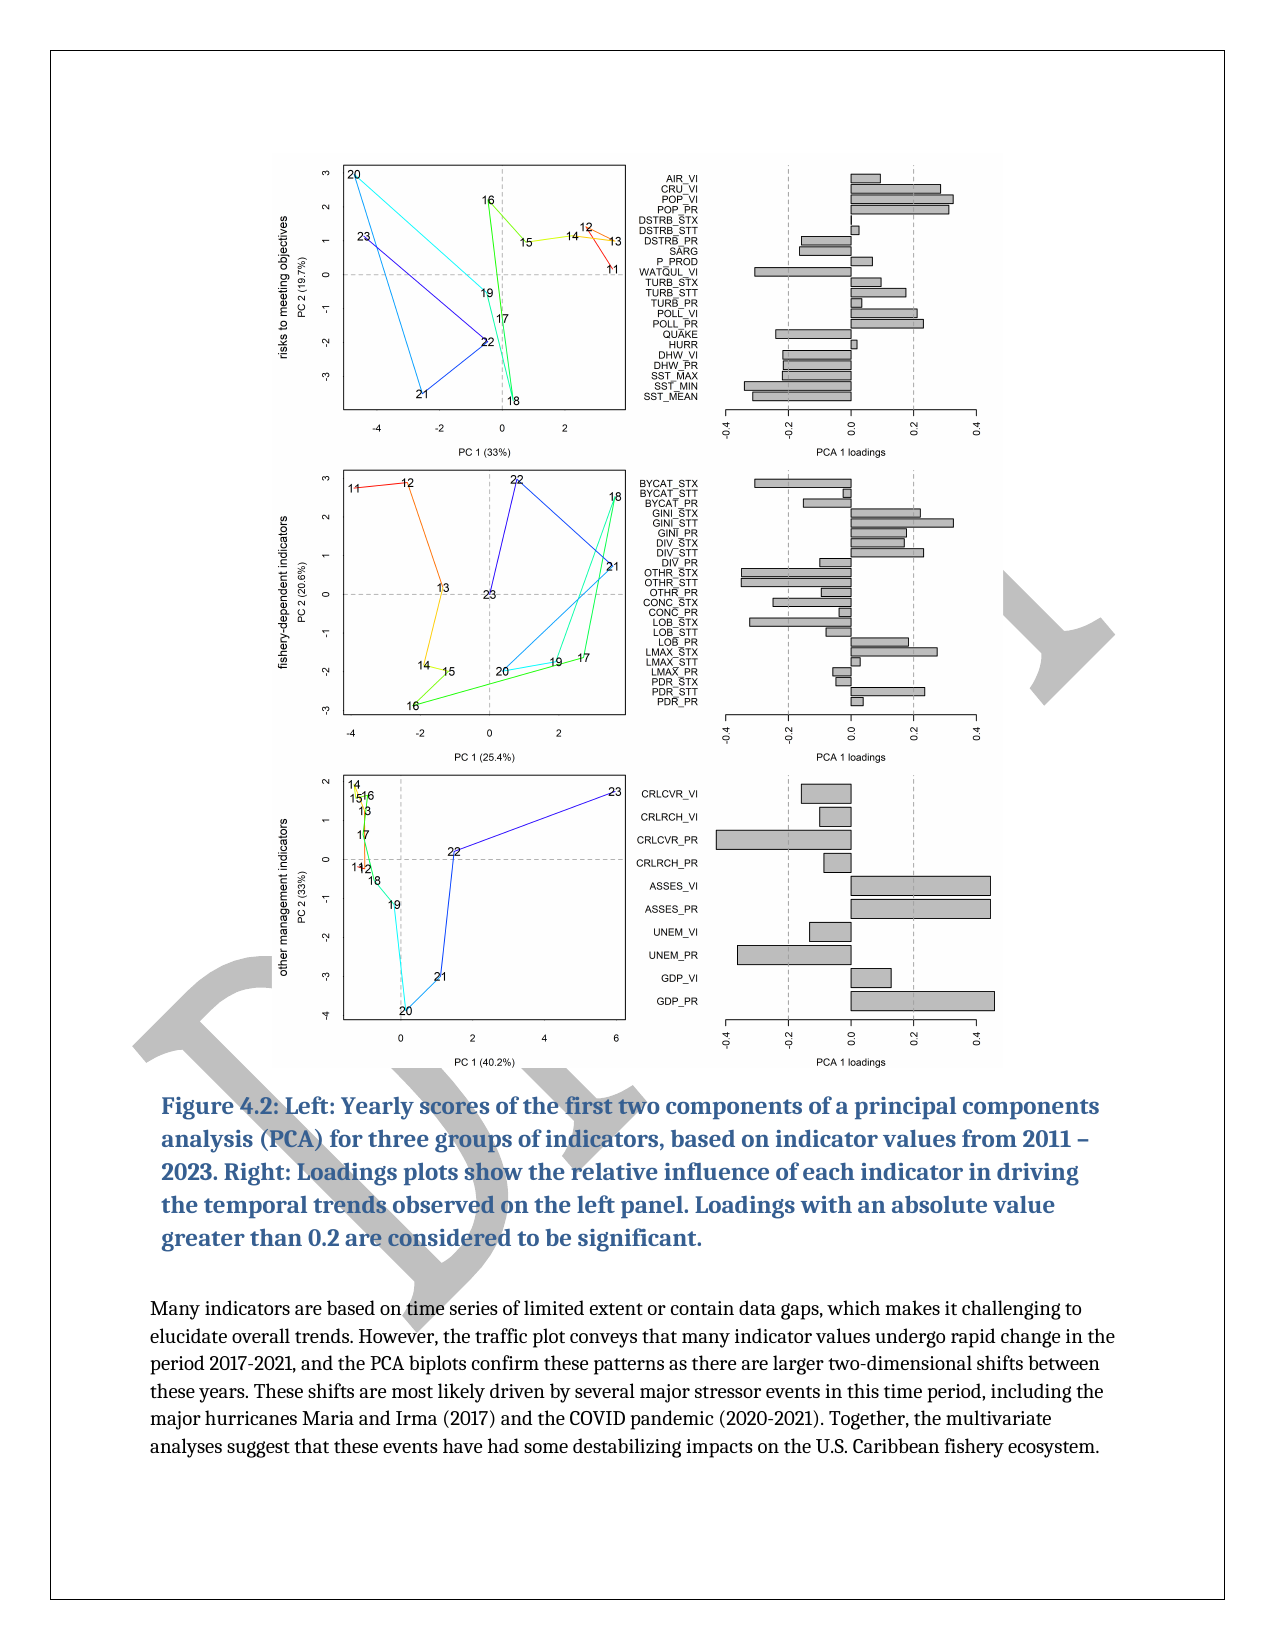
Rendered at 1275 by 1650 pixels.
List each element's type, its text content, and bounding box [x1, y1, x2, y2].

table_header Figure 4.2: Left: Yearly scores of the first two components of a principal components analysis (PCA) for three groups of indicators, based on indicator values from 2011 – 2023. Right: Loadings plots show the relative influence of each indicator in driving the temporal trends observed on the left panel. Loadings with an absolute value greater than 0.2 are considered to be significant. [150, 150, 1125, 1278]
text Many indicators are based on time series of limited extent or contain data gaps, which makes it challenging to elucidate overall trends. However, the traffic plot conveys that many indicator values undergo rapid change in the period 2017-2021, and the PCA biplots confirm these patterns as there are larger two-dimensional shifts between these years. These shifts are most likely driven by several major stressor events in this time period, including the major hurricanes Maria and Irma (2017) and the COVID pandemic (2020-2021). Together, the multivariate analyses suggest that these events have had some destabilizing impacts on the U.S. Caribbean fishery ecosystem. [150, 1297, 1125, 1458]
picture [271, 153, 1004, 1068]
